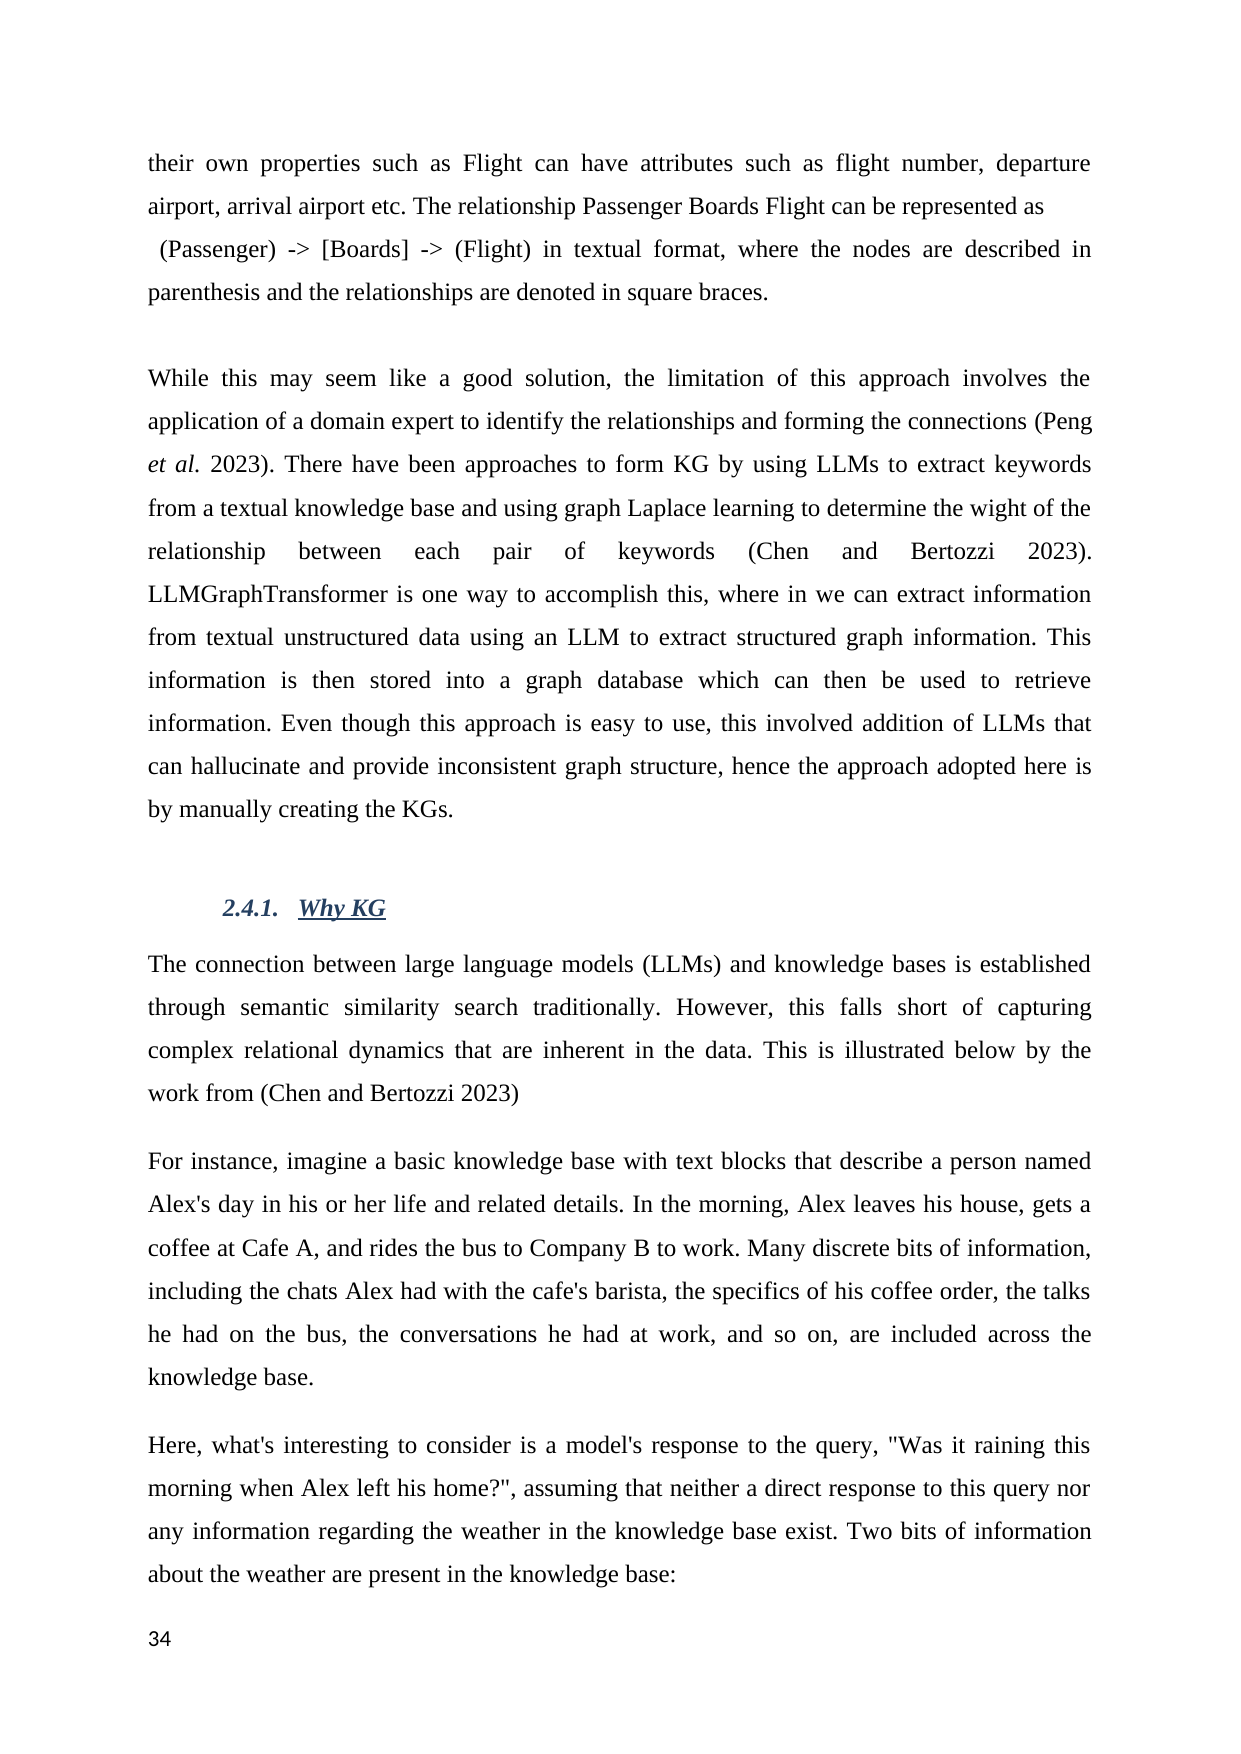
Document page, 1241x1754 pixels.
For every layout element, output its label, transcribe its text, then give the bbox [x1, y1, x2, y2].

text The connection between large language models (LLMs) and knowledge bases is established through semantic similarity search traditionally. However, this falls short of capturing complex relational dynamics that are inherent in the data. This is illustrated below by the work from (Chen and Bertozzi 2023) [148, 949, 1092, 1107]
text (Passenger) -> [Boards] -> (Flight) in textual format, where the nodes are described in parenthesis and the relationships are denoted in square braces. [148, 234, 1092, 306]
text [148, 148, 1092, 219]
text Here, what's interesting to consider is a model's response to the query, "Was it raining this morning when Alex left his home?", assuming that neither a direct response to this query nor any information regarding the weather in the knowledge base exist. Two bits of information about the weather are present in the knowledge base: [148, 1430, 1092, 1588]
text While this may seem like a good solution, the limitation of this approach involves the application of a domain expert to identify the relationships and forming the connections (Peng et al. 2023). There have been approaches to form KG by using LLMs to extract keywords from a textual knowledge base and using graph Laplace learning to determine the wight of the relationship between each pair of keywords (Chen and Bertozzi 2023). LLMGraphTransformer is one way to accomplish this, where in we can extract information from textual unstructured data using an LLM to extract structured graph information. This information is then stored into a graph database which can then be used to retrieve information. Even though this approach is easy to use, this involved addition of LLMs that can hallucinate and provide inconsistent graph structure, hence the approach adopted here is by manually creating the KGs. [148, 363, 1092, 823]
subtitle Why KG [223, 893, 1092, 922]
text For instance, imagine a basic knowledge base with text blocks that describe a person named Alex's day in his or her life and related details. In the morning, Alex leaves his house, gets a coffee at Cafe A, and rides the bus to Company B to work. Many discrete bits of information, including the chats Alex had with the cafe's barista, the specifics of his coffee order, the talks he had on the bus, the conversations he had at work, and so on, are included across the knowledge base. [148, 1146, 1092, 1391]
